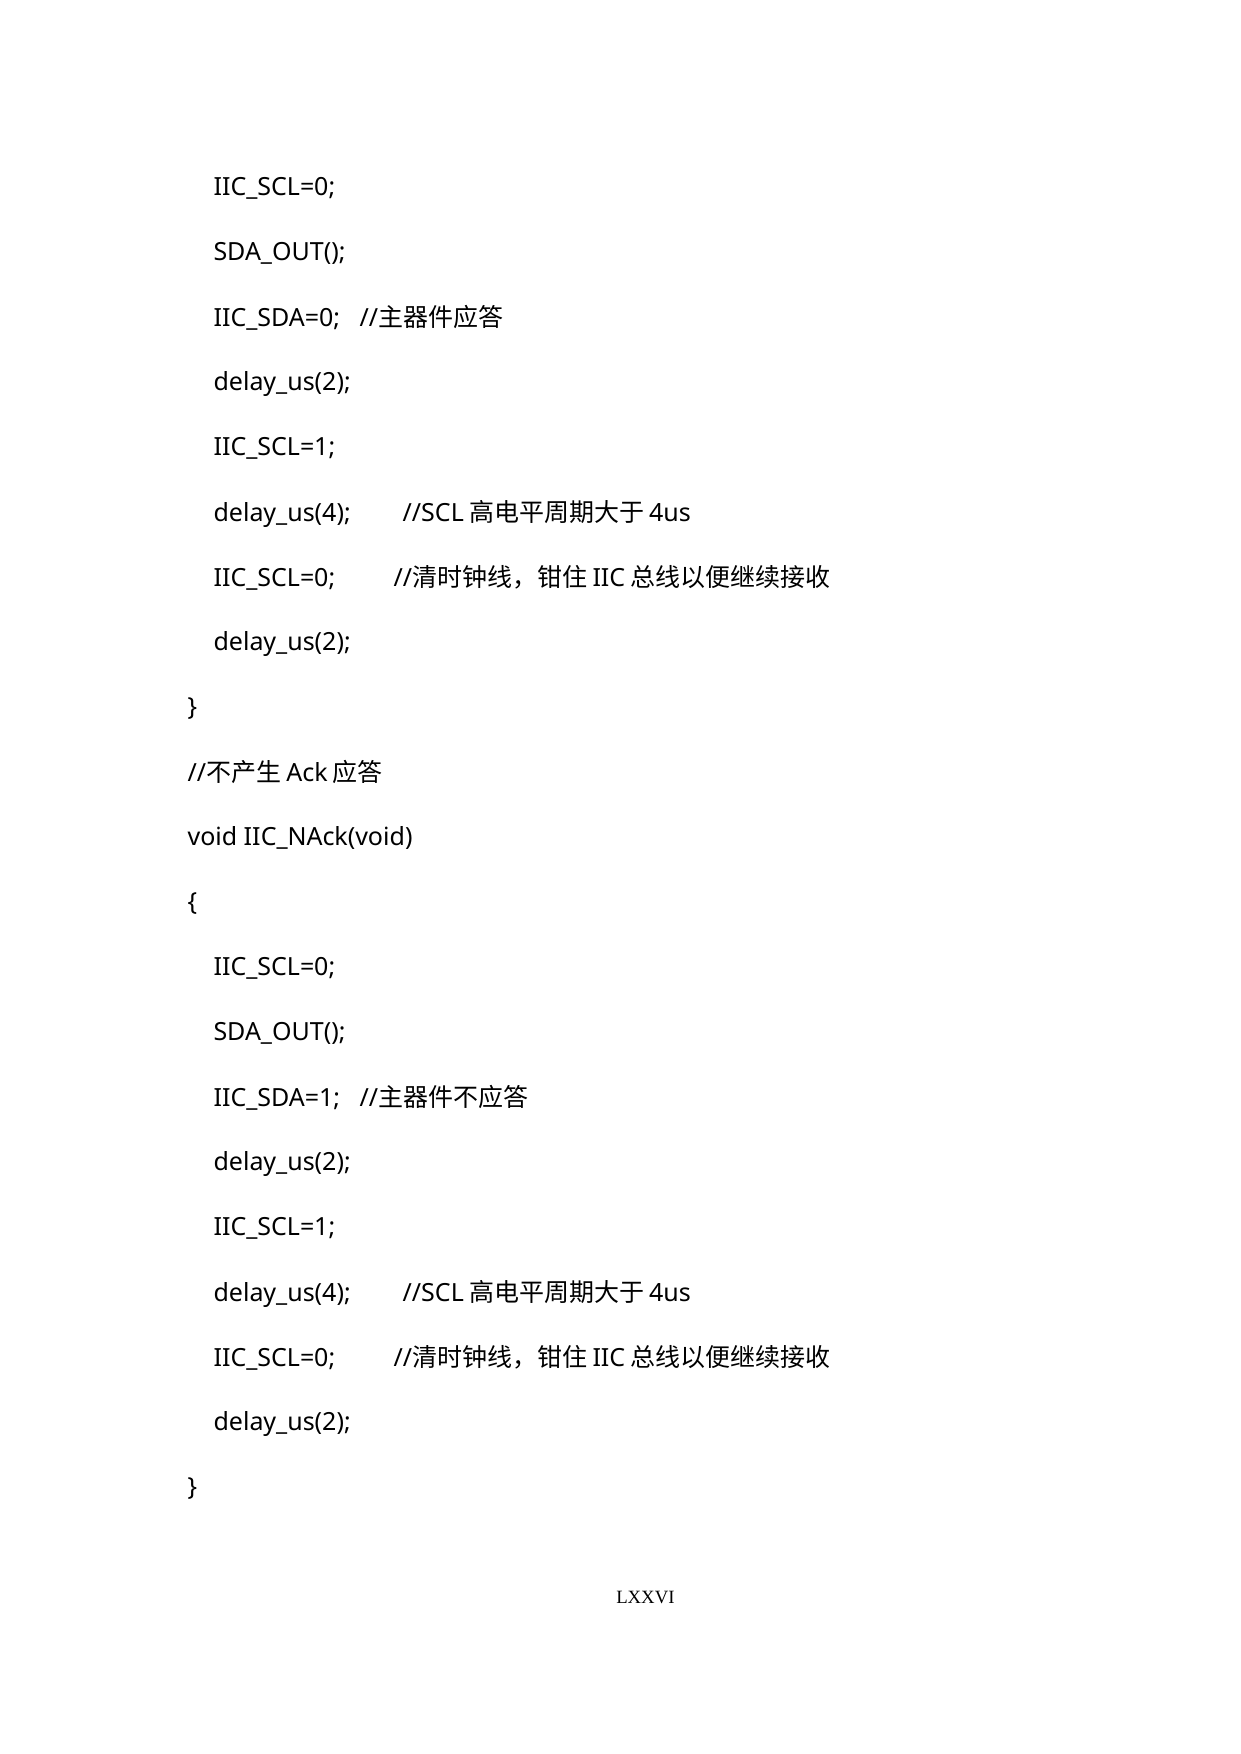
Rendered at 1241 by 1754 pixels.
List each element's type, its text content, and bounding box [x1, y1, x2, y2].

text IIC_SDA=1; //主器件不应答 [187, 1063, 1053, 1128]
text IIC_SCL=1; [187, 413, 1053, 478]
text { [187, 868, 1053, 933]
text IIC_SDA=0; //主器件应答 [187, 283, 1053, 348]
text delay_us(2); [187, 608, 1053, 673]
text IIC_SCL=0; [187, 933, 1053, 998]
text delay_us(4); //SCL高电平周期大于4us [187, 1258, 1053, 1323]
text IIC_SCL=0; [187, 153, 1053, 218]
text //不产生Ack应答 [187, 738, 1053, 803]
text } [187, 673, 1053, 738]
text SDA_OUT(); [187, 998, 1053, 1063]
text } [187, 1453, 1053, 1518]
text IIC_SCL=0; //清时钟线，钳住IIC总线以便继续接收 [187, 1323, 1053, 1388]
text delay_us(2); [187, 1388, 1053, 1453]
text SDA_OUT(); [187, 218, 1053, 283]
text delay_us(2); [187, 348, 1053, 413]
text IIC_SCL=1; [187, 1193, 1053, 1258]
text IIC_SCL=0; //清时钟线，钳住IIC总线以便继续接收 [187, 543, 1053, 608]
text delay_us(2); [187, 1128, 1053, 1193]
text delay_us(4); //SCL高电平周期大于4us [187, 478, 1053, 543]
text void IIC_NAck(void) [187, 803, 1053, 868]
